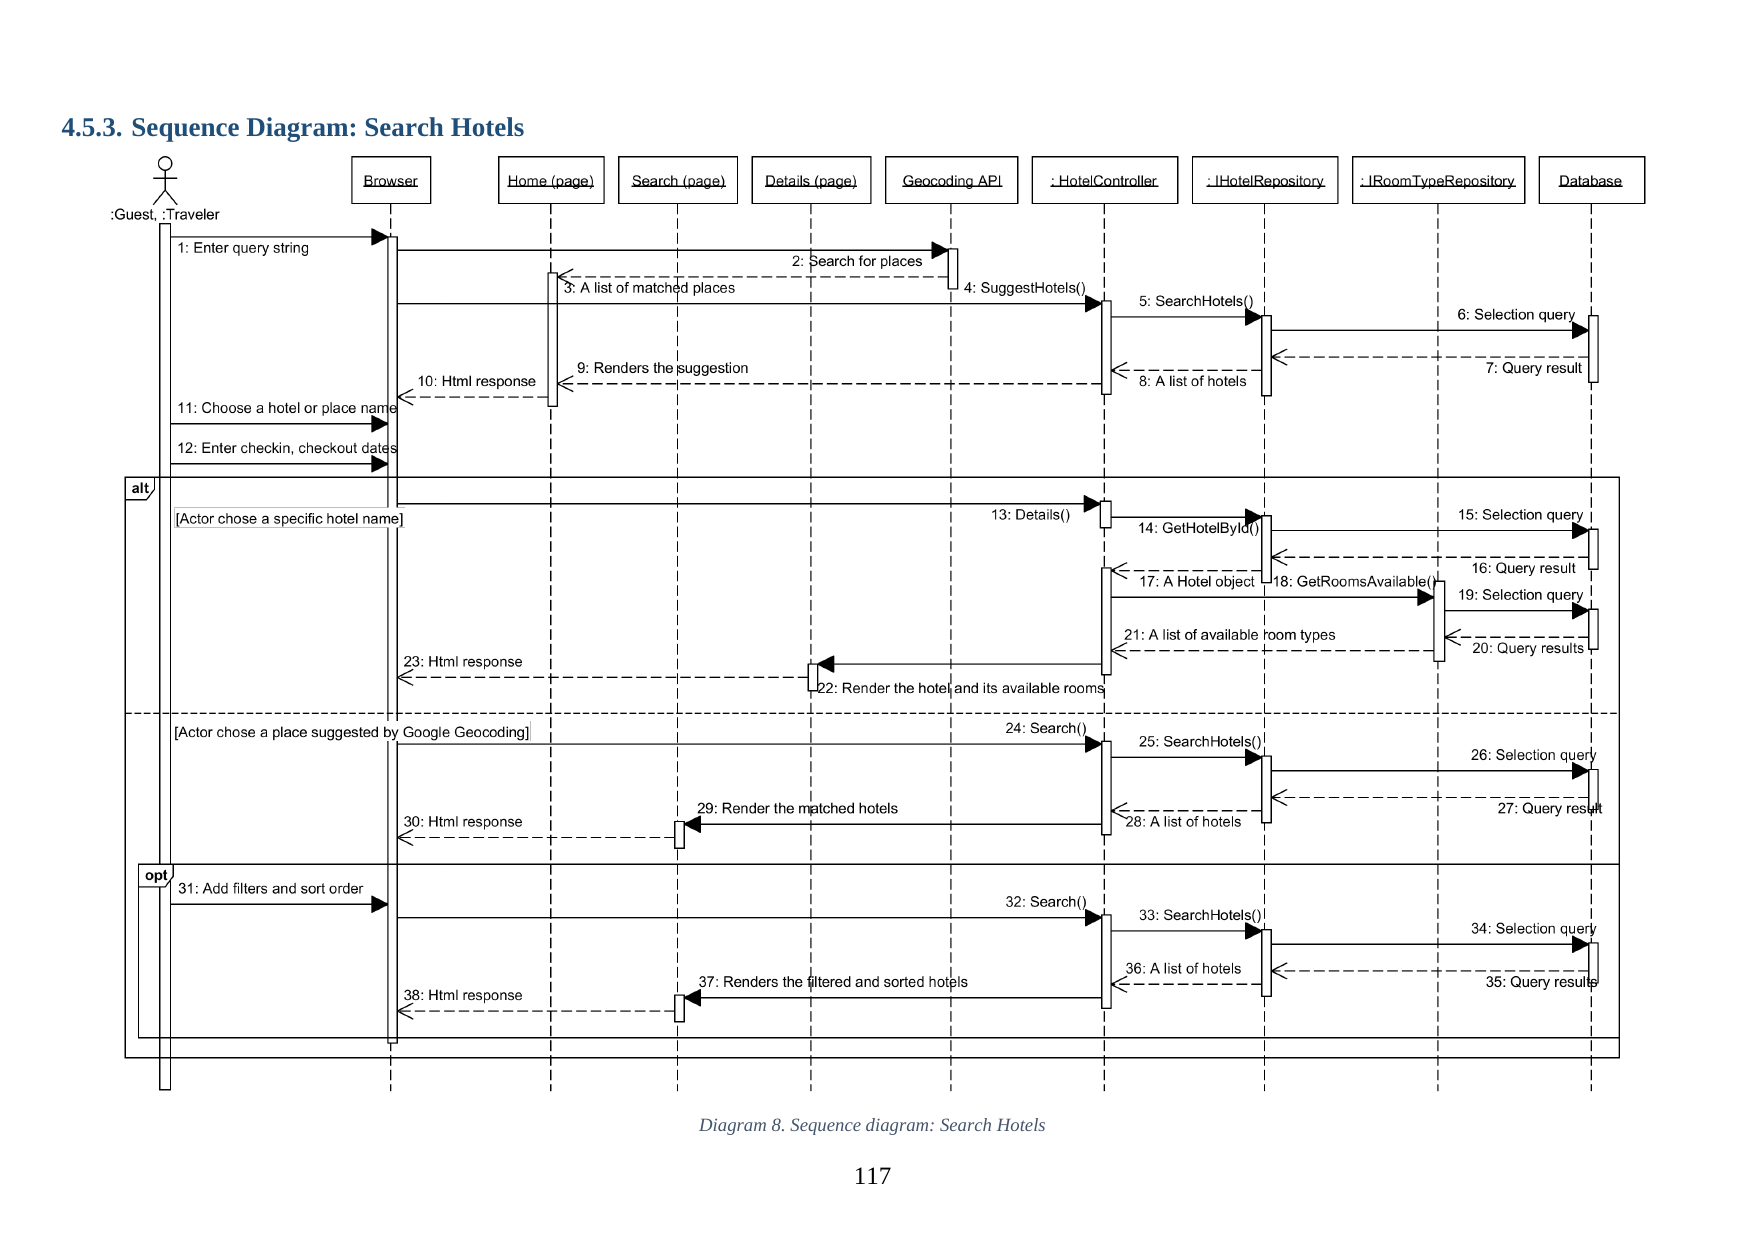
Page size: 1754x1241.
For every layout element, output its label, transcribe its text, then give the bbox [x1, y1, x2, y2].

subtitle Sequence Diagram: Search Hotels [122, 111, 1651, 143]
picture [94, 153, 1651, 1096]
